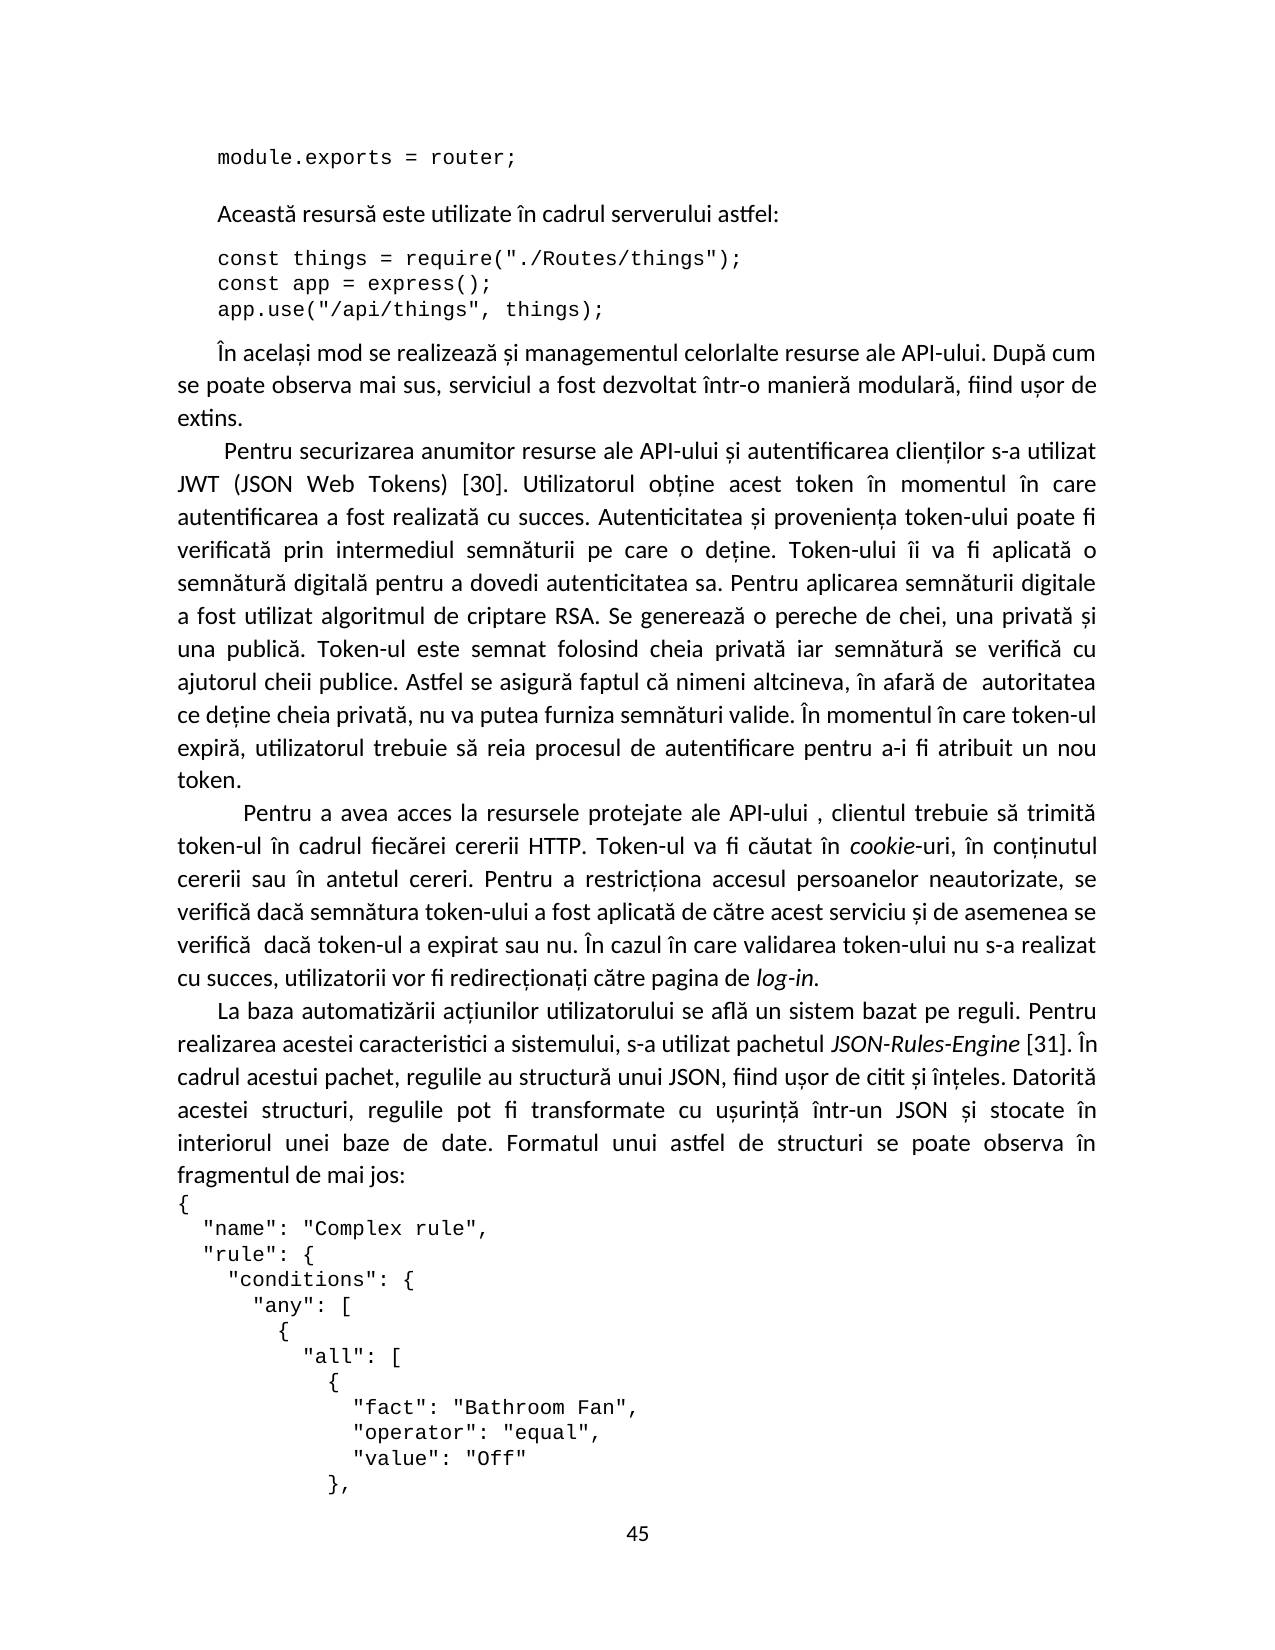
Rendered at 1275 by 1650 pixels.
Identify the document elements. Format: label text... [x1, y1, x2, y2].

text "name": "Complex rule", [177, 1218, 1098, 1242]
text "all": [ [177, 1346, 1098, 1369]
text "any": [ [177, 1294, 1098, 1318]
text app.use("/api/things", things); [177, 299, 1098, 322]
text Această resursă este utilizate în cadrul serverului astfel: [177, 198, 1098, 228]
text { [177, 1192, 1098, 1216]
text "conditions": { [177, 1269, 1098, 1293]
text Pentru securizarea anumitor resurse ale API-ului și autentificarea clienților s-a utilizat JWT (JSON Web Tokens) [30]. Utilizatorul obține acest token în momentul în care autentificarea a fost realizată cu succes. Autenticitatea și proveniența token-ului poate fi verificată prin intermediul semnăturii pe care o deține. Token-ului îi va fi aplicată o semnătură digitală pentru a dovedi autenticitatea sa. Pentru aplicarea semnăturii digitale a fost utilizat algoritmul de criptare RSA. Se generează o pereche de chei, una privată și una publică. Token-ul este semnat folosind cheia privată iar semnătură se verifică cu ajutorul cheii publice. Astfel se asigură faptul că nimeni altcineva, în afară de autoritatea ce deține cheia privată, nu va putea furniza semnături valide. În momentul în care token-ul expiră, utilizatorul trebuie să reia procesul de autentificare pentru a-i fi atribuit un nou token. [177, 435, 1098, 795]
text module.exports = router; [177, 147, 1098, 171]
text { [177, 1320, 1098, 1344]
text Pentru a avea acces la resursele protejate ale API-ului , clientul trebuie să trimită token-ul în cadrul fiecărei cererii HTTP. Token-ul va fi căutat în cookie-uri, în conținutul cererii sau în antetul cereri. Pentru a restricționa accesul persoanelor neautorizate, se verifică dacă semnătura token-ului a fost aplicată de către acest serviciu și de asemenea se verifică dacă token-ul a expirat sau nu. În cazul în care validarea token-ului nu s-a realizat cu succes, utilizatorii vor fi redirecționați către pagina de log-in. [177, 797, 1098, 993]
text "fact": "Bathroom Fan", [177, 1397, 1098, 1420]
text În același mod se realizează și managementul celorlalte resurse ale API-ului. După cum se poate observa mai sus, serviciul a fost dezvoltat într-o manieră modulară, fiind ușor de extins. [177, 337, 1098, 433]
text "value": "Off" [177, 1448, 1098, 1471]
text }, [177, 1473, 1098, 1497]
text "rule": { [177, 1243, 1098, 1267]
text const things = require("./Routes/things"); [177, 248, 1098, 271]
text const app = express(); [177, 273, 1098, 297]
text La baza automatizării acțiunilor utilizatorului se află un sistem bazat pe reguli. Pentru realizarea acestei caracteristici a sistemului, s-a utilizat pachetul JSON-Rules-Engine [31]. În cadrul acestui pachet, regulile au structură unui JSON, fiind ușor de citit și înțeles. Datorită acestei structuri, regulile pot fi transformate cu ușurință într-un JSON și stocate în interiorul unei baze de date. Formatul unui astfel de structuri se poate observa în fragmentul de mai jos: [177, 995, 1098, 1190]
text "operator": "equal", [177, 1422, 1098, 1446]
text { [177, 1371, 1098, 1395]
